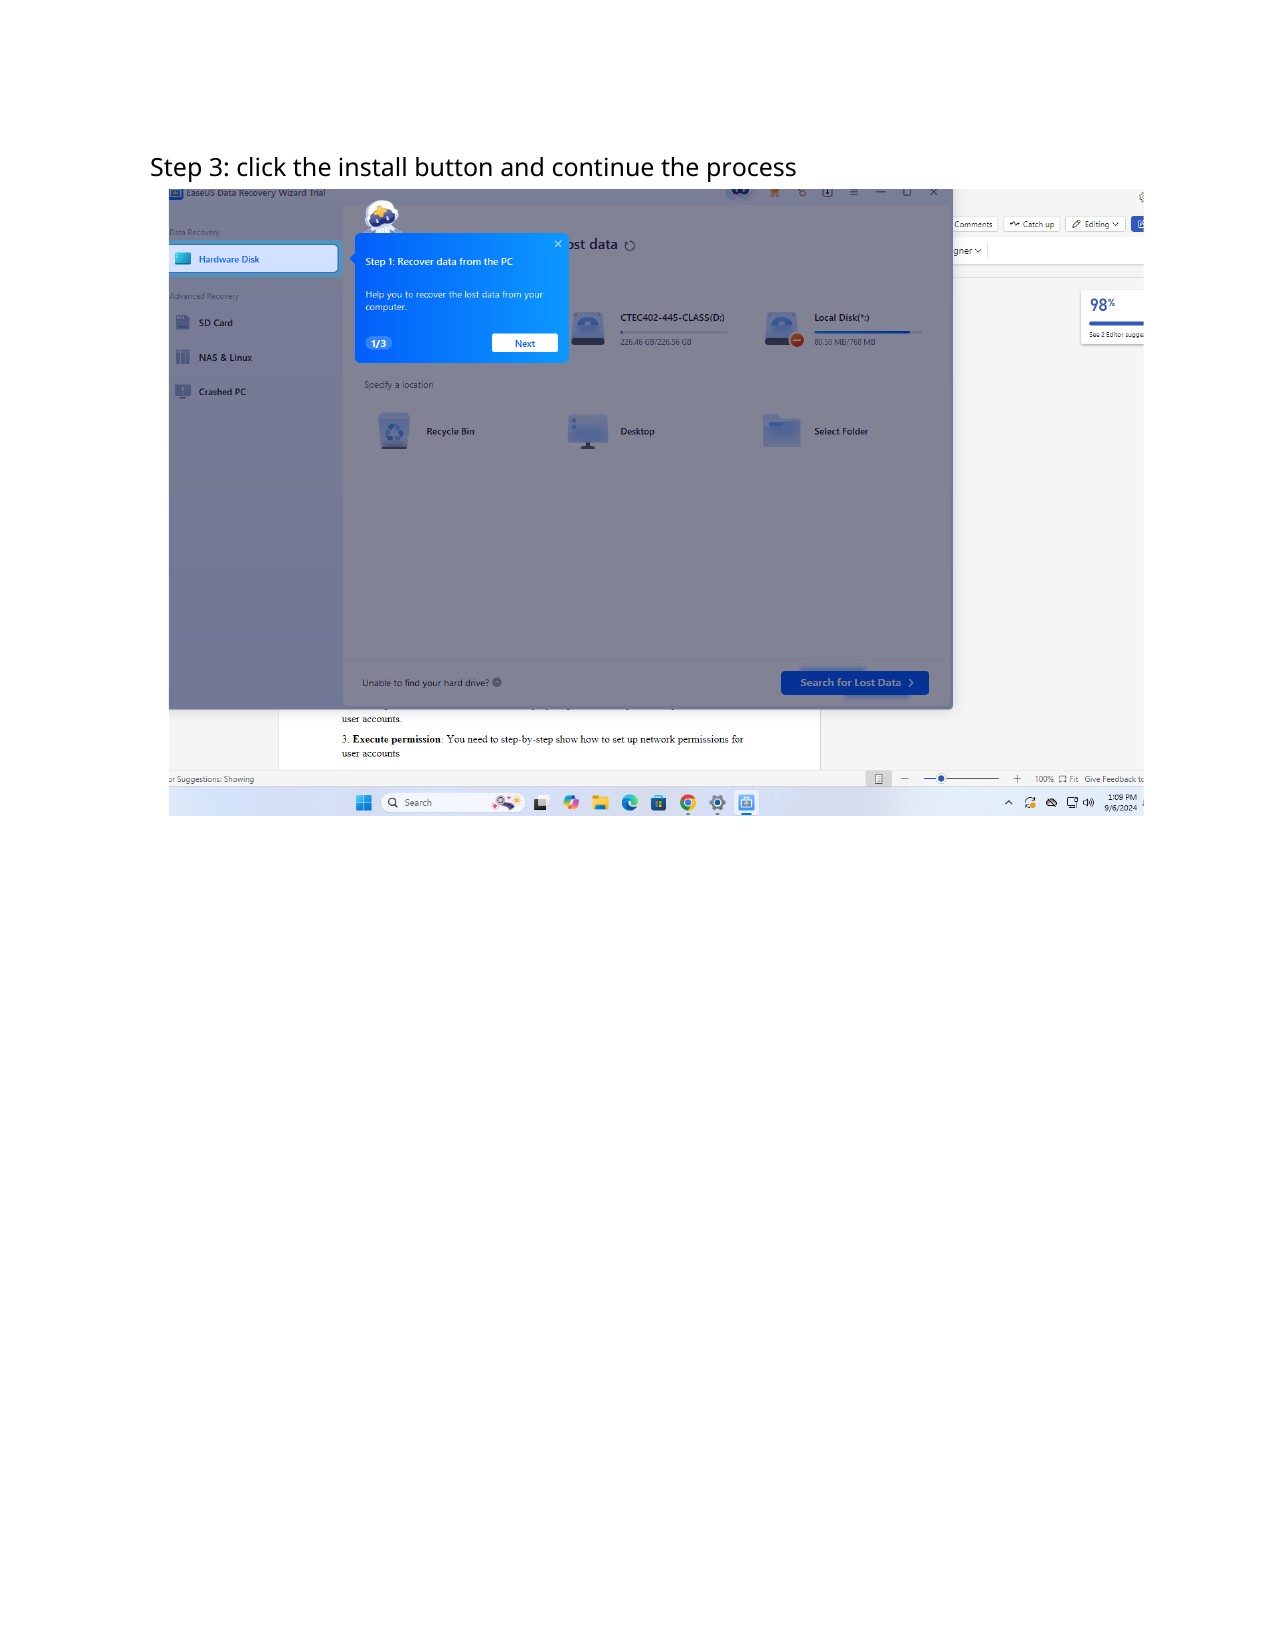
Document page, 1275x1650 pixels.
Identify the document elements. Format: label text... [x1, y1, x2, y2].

text Step 3: click the install button and continue the process [150, 150, 1125, 816]
